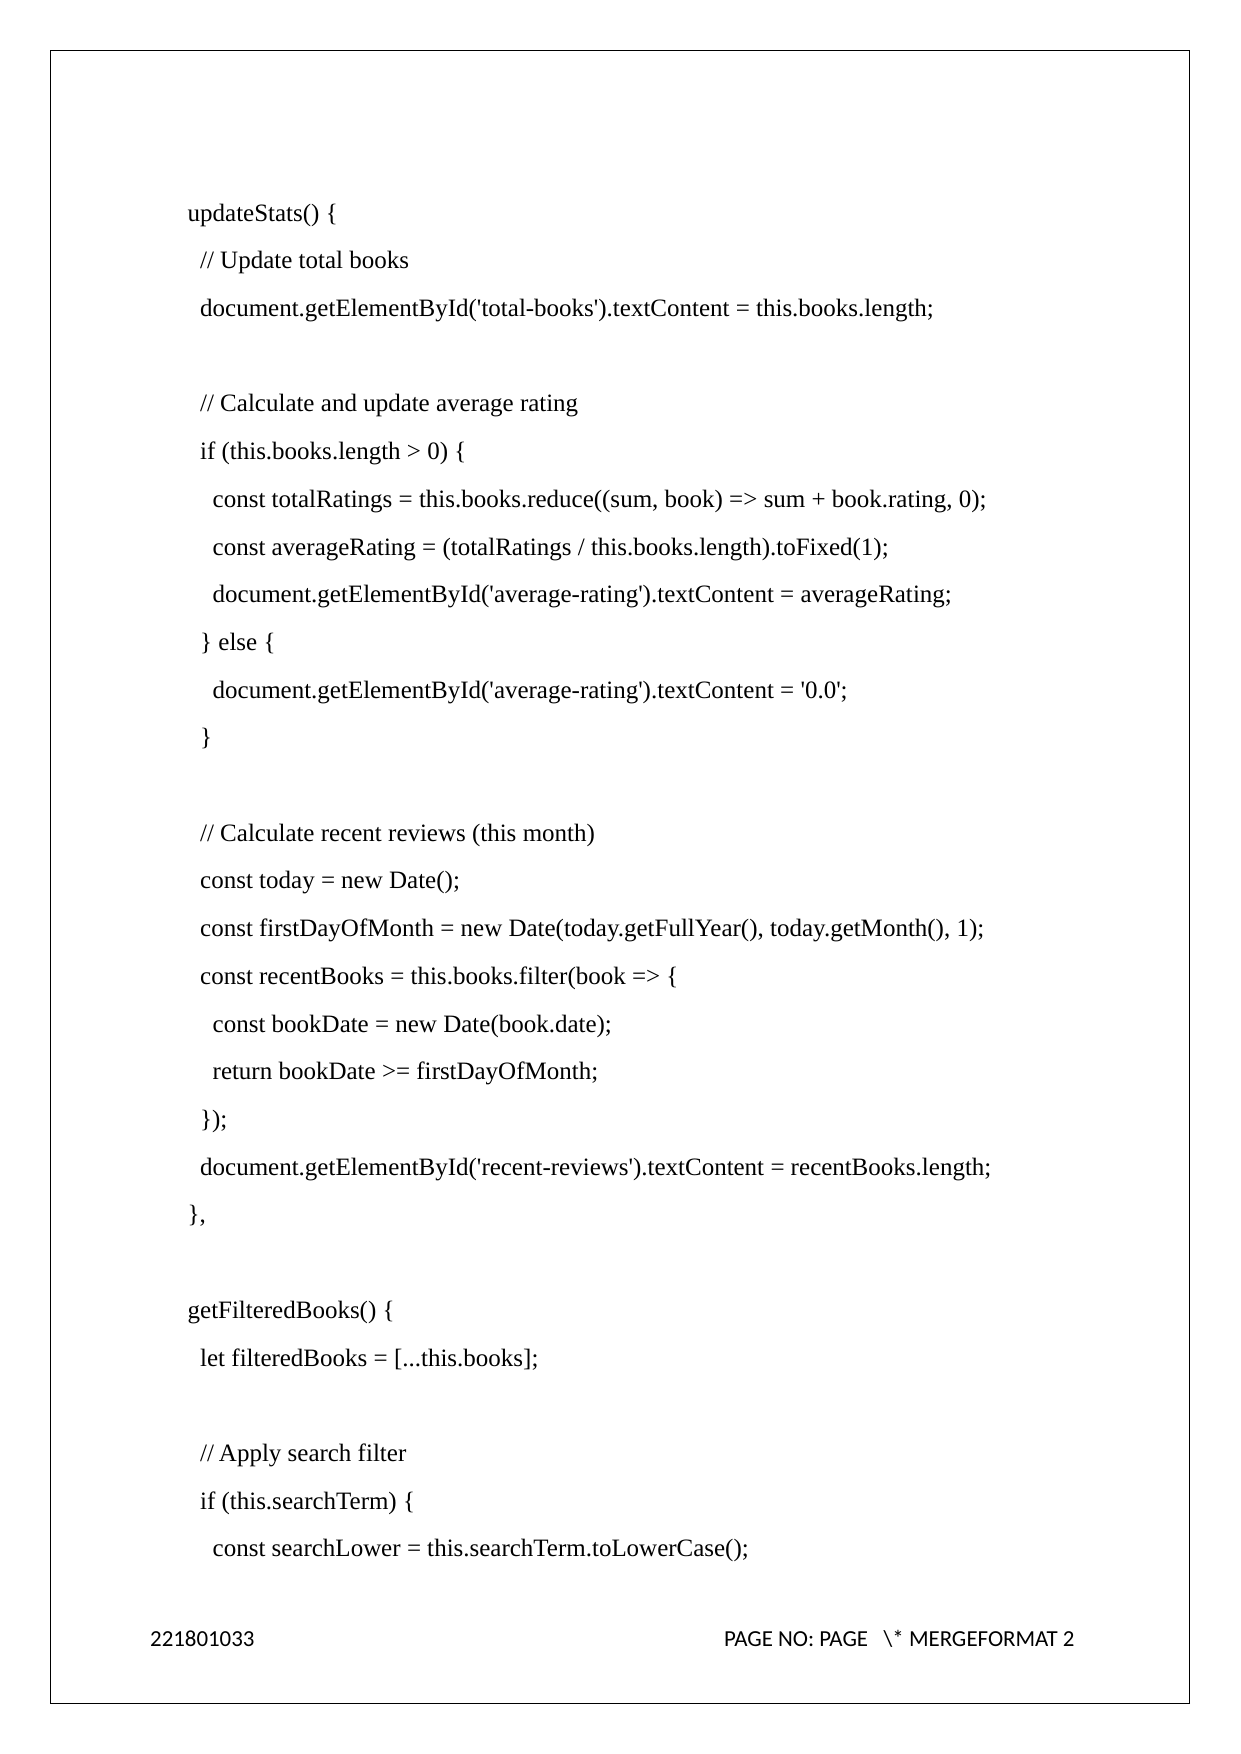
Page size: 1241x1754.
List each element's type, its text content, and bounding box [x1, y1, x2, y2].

text const searchLower = this.searchTerm.toLowerCase(); [150, 1533, 1090, 1562]
text getFilteredBooks() { [150, 1295, 1090, 1324]
text const averageRating = (totalRatings / this.books.length).toFixed(1); [150, 532, 1090, 560]
text // Calculate and update average rating [150, 388, 1090, 417]
text const totalRatings = this.books.reduce((sum, book) => sum + book.rating, 0); [150, 484, 1090, 513]
text // Update total books [150, 245, 1090, 274]
text updateStats() { [150, 198, 1090, 226]
text const today = new Date(); [150, 866, 1090, 894]
text // Calculate recent reviews (this month) [150, 818, 1090, 847]
text }); [150, 1104, 1090, 1133]
text const bookDate = new Date(book.date); [150, 1009, 1090, 1037]
text // Apply search filter [150, 1438, 1090, 1467]
text document.getElementById('total-books').textContent = this.books.length; [150, 293, 1090, 322]
text document.getElementById('average-rating').textContent = '0.0'; [150, 675, 1090, 703]
text document.getElementById('average-rating').textContent = averageRating; [150, 579, 1090, 608]
text const firstDayOfMonth = new Date(today.getFullYear(), today.getMonth(), 1); [150, 913, 1090, 942]
text } [150, 722, 1090, 751]
text let filteredBooks = [...this.books]; [150, 1343, 1090, 1371]
text if (this.books.length > 0) { [150, 436, 1090, 465]
text document.getElementById('recent-reviews').textContent = recentBooks.length; [150, 1152, 1090, 1181]
text const recentBooks = this.books.filter(book => { [150, 961, 1090, 990]
text if (this.searchTerm) { [150, 1486, 1090, 1514]
text }, [150, 1199, 1090, 1228]
text } else { [150, 627, 1090, 656]
text return bookDate >= firstDayOfMonth; [150, 1056, 1090, 1085]
